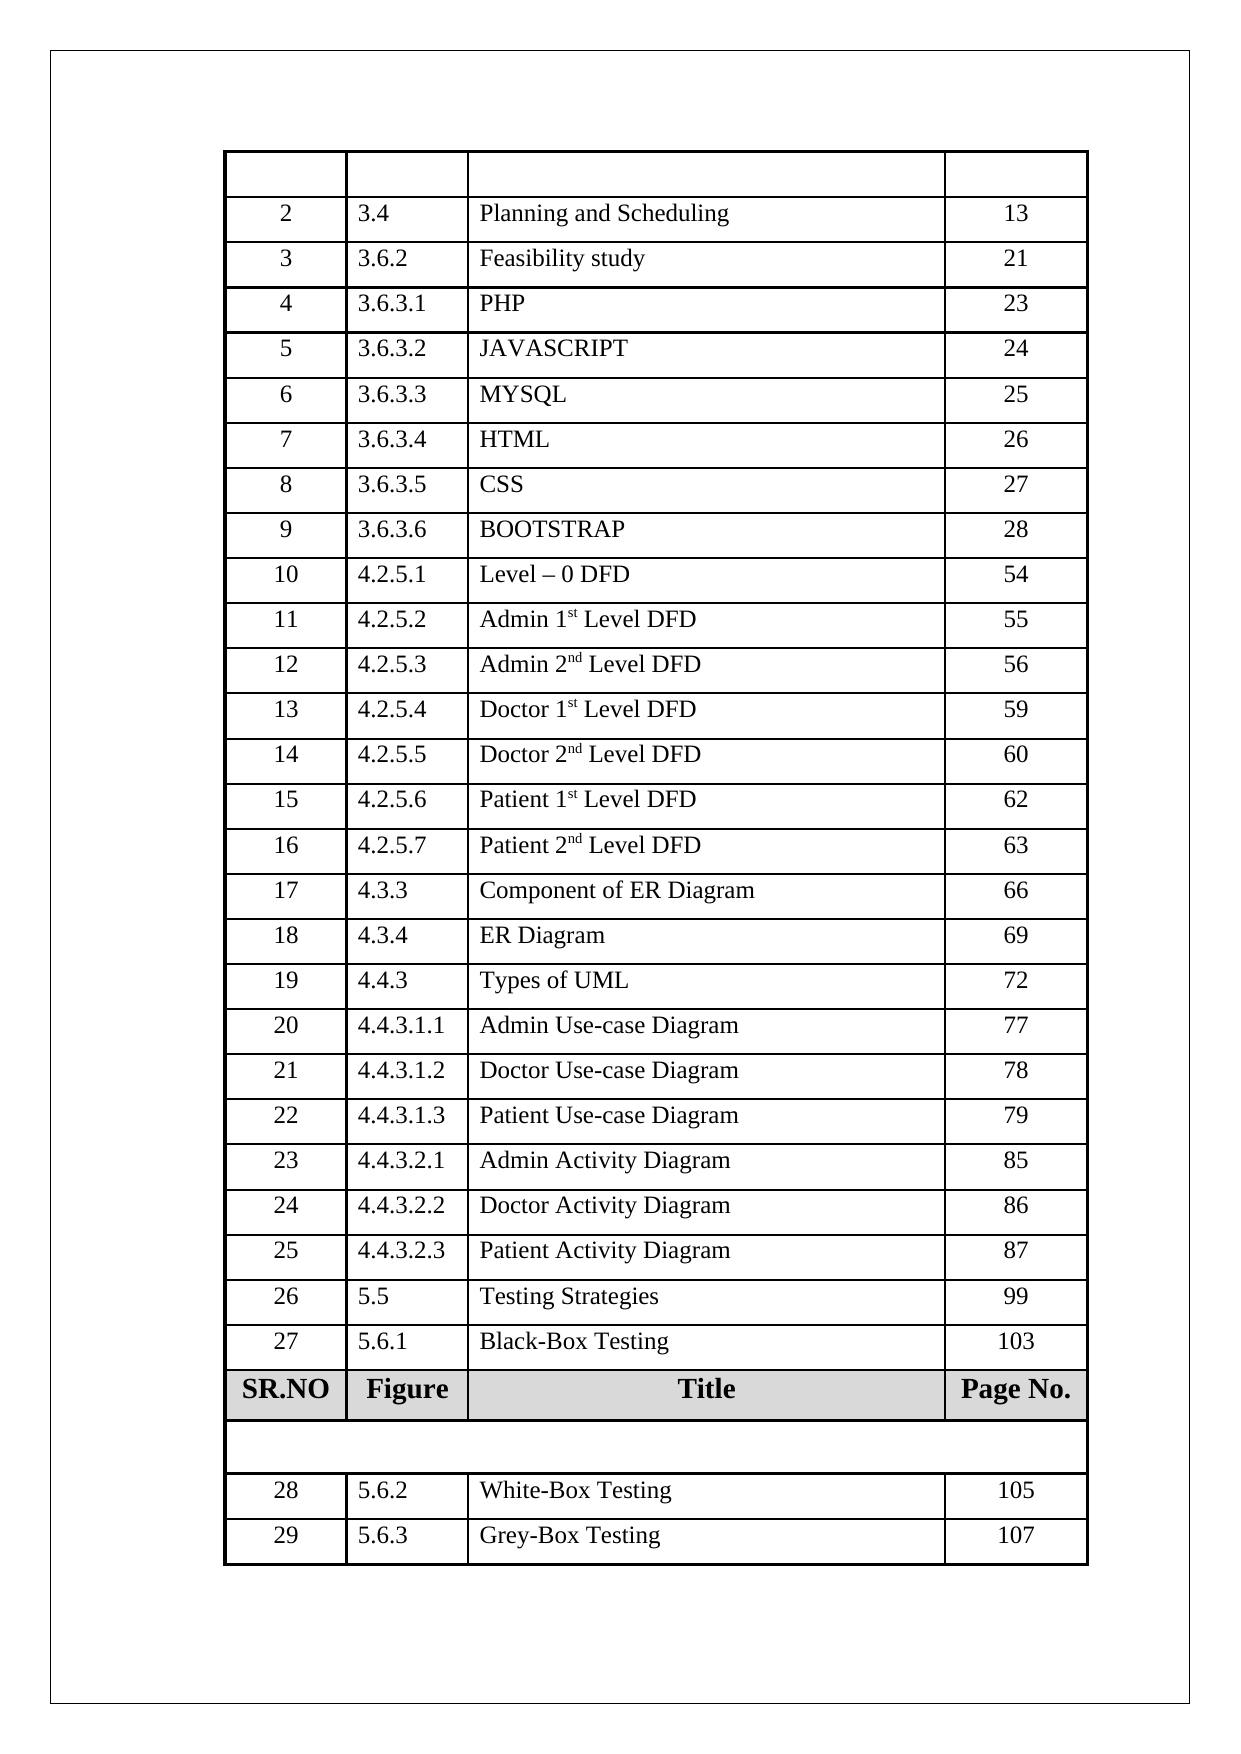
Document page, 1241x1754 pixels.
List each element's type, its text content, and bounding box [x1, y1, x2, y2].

table_cell Planning and Scheduling [469, 198, 944, 241]
table_cell 66 [946, 875, 1086, 918]
table_cell 5.6.3 [348, 1520, 467, 1563]
table_cell Patient 1st Level DFD [469, 785, 944, 828]
table_cell 4.2.5.4 [348, 694, 467, 737]
table_cell 6 [227, 379, 345, 422]
table_cell 107 [946, 1520, 1086, 1563]
table_cell 54 [946, 559, 1086, 602]
table_cell PHP [469, 289, 944, 331]
table_cell Doctor Use-case Diagram [469, 1055, 944, 1098]
table_cell 4.2.5.7 [348, 830, 467, 873]
table_cell 4.2.5.3 [348, 649, 467, 692]
table_cell 4.2.5.6 [348, 785, 467, 828]
table_cell 2.1 [348, 153, 467, 196]
table_cell CSS [469, 469, 944, 512]
table_cell 2 [227, 198, 345, 241]
table_cell 25 [946, 379, 1086, 422]
table_cell [227, 1422, 1086, 1472]
table_cell 55 [946, 604, 1086, 647]
table_cell 22 [227, 1100, 345, 1143]
table_cell 24 [227, 1191, 345, 1233]
table_cell 3 [227, 243, 345, 286]
table_cell 4.4.3.2.1 [348, 1145, 467, 1188]
table_cell 60 [946, 740, 1086, 782]
table_cell 11 [227, 604, 345, 647]
table_cell 5 [227, 334, 345, 377]
table_cell 3.6.3.5 [348, 469, 467, 512]
table_cell 69 [946, 920, 1086, 963]
table_cell Admin Use-case Diagram [469, 1010, 944, 1053]
table_cell 63 [946, 830, 1086, 873]
table_cell 4 [227, 289, 345, 331]
table_cell 4.4.3.1.3 [348, 1100, 467, 1143]
table_cell 23 [227, 1145, 345, 1188]
table_cell 4.2.5.2 [348, 604, 467, 647]
table_cell 26 [946, 424, 1086, 467]
table_cell 3.6.3.6 [348, 514, 467, 557]
table_cell Feasibility study [469, 243, 944, 286]
table_cell 12 [227, 649, 345, 692]
table_cell 14 [227, 740, 345, 782]
table_cell 3.6.2 [348, 243, 467, 286]
table_cell 4.4.3.1.1 [348, 1010, 467, 1053]
table_cell 26 [227, 1281, 345, 1324]
table_cell HTML [469, 424, 944, 467]
table_cell 5.5 [348, 1281, 467, 1324]
table_cell MYSQL [469, 379, 944, 422]
table_cell 5 [946, 153, 1086, 196]
table_cell BOOTSTRAP [469, 514, 944, 557]
table_cell 85 [946, 1145, 1086, 1188]
table_cell 16 [227, 830, 345, 873]
table_cell 9 [227, 514, 345, 557]
table_cell JAVASCRIPT [469, 334, 944, 377]
table_cell Admin Activity Diagram [469, 1145, 944, 1188]
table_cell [469, 153, 944, 196]
table_cell Patient Use-case Diagram [469, 1100, 944, 1143]
table_cell 1 [227, 153, 345, 196]
table_cell 4.4.3.2.2 [348, 1191, 467, 1233]
table_cell 59 [946, 694, 1086, 737]
table_cell 19 [227, 965, 345, 1008]
table_cell 13 [946, 198, 1086, 241]
table_cell 24 [946, 334, 1086, 377]
table_cell 103 [946, 1326, 1086, 1369]
table_cell 105 [946, 1475, 1086, 1518]
table_cell 5.6.2 [348, 1475, 467, 1518]
table_cell Figure [348, 1371, 467, 1419]
table_cell 4.2.5.1 [348, 559, 467, 602]
table_cell 3.6.3.1 [348, 289, 467, 331]
table_cell 79 [946, 1100, 1086, 1143]
table_cell 3.4 [348, 198, 467, 241]
table_cell 21 [227, 1055, 345, 1098]
table_cell 78 [946, 1055, 1086, 1098]
table_cell Doctor 2nd Level DFD [469, 740, 944, 782]
table_cell Testing Strategies [469, 1281, 944, 1324]
table_cell 8 [227, 469, 345, 512]
table_cell 3.6.3.3 [348, 379, 467, 422]
table_cell White-Box Testing [469, 1475, 944, 1518]
table_cell Grey-Box Testing [469, 1520, 944, 1563]
table_cell 3.6.3.2 [348, 334, 467, 377]
table_cell 4.2.5.5 [348, 740, 467, 782]
table_cell 99 [946, 1281, 1086, 1324]
table_cell Doctor Activity Diagram [469, 1191, 944, 1233]
table_cell 15 [227, 785, 345, 828]
table_cell 77 [946, 1010, 1086, 1053]
table_cell 17 [227, 875, 345, 918]
table_cell 56 [946, 649, 1086, 692]
table_cell 87 [946, 1236, 1086, 1279]
table_cell Admin 2nd Level DFD [469, 649, 944, 692]
table_cell Level – 0 DFD [469, 559, 944, 602]
table_cell 27 [946, 469, 1086, 512]
table_cell Patient 2nd Level DFD [469, 830, 944, 873]
table_cell 4.3.4 [348, 920, 467, 963]
table_cell Title [469, 1371, 944, 1419]
table_cell 4.4.3.2.3 [348, 1236, 467, 1279]
table_cell 4.4.3 [348, 965, 467, 1008]
table_cell 21 [946, 243, 1086, 286]
table_cell SR.NO [227, 1371, 345, 1419]
table_cell Page No. [946, 1371, 1086, 1419]
table_cell 10 [227, 559, 345, 602]
table_cell 28 [946, 514, 1086, 557]
table_cell 20 [227, 1010, 345, 1053]
table_cell ER Diagram [469, 920, 944, 963]
table_cell 7 [227, 424, 345, 467]
table_cell 28 [227, 1475, 345, 1518]
table_cell 27 [227, 1326, 345, 1369]
table_cell 25 [227, 1236, 345, 1279]
table_cell 4.4.3.1.2 [348, 1055, 467, 1098]
table_cell 18 [227, 920, 345, 963]
table_cell Doctor 1st Level DFD [469, 694, 944, 737]
table_cell 3.6.3.4 [348, 424, 467, 467]
table_cell Component of ER Diagram [469, 875, 944, 918]
table_cell Black-Box Testing [469, 1326, 944, 1369]
table_cell 5.6.1 [348, 1326, 467, 1369]
table_cell 86 [946, 1191, 1086, 1233]
table_cell 4.3.3 [348, 875, 467, 918]
table_cell 29 [227, 1520, 345, 1563]
table_cell 62 [946, 785, 1086, 828]
table_cell Types of UML [469, 965, 944, 1008]
table_cell 72 [946, 965, 1086, 1008]
table_cell Admin 1st Level DFD [469, 604, 944, 647]
table_cell 13 [227, 694, 345, 737]
table_cell 23 [946, 289, 1086, 331]
table_cell Patient Activity Diagram [469, 1236, 944, 1279]
